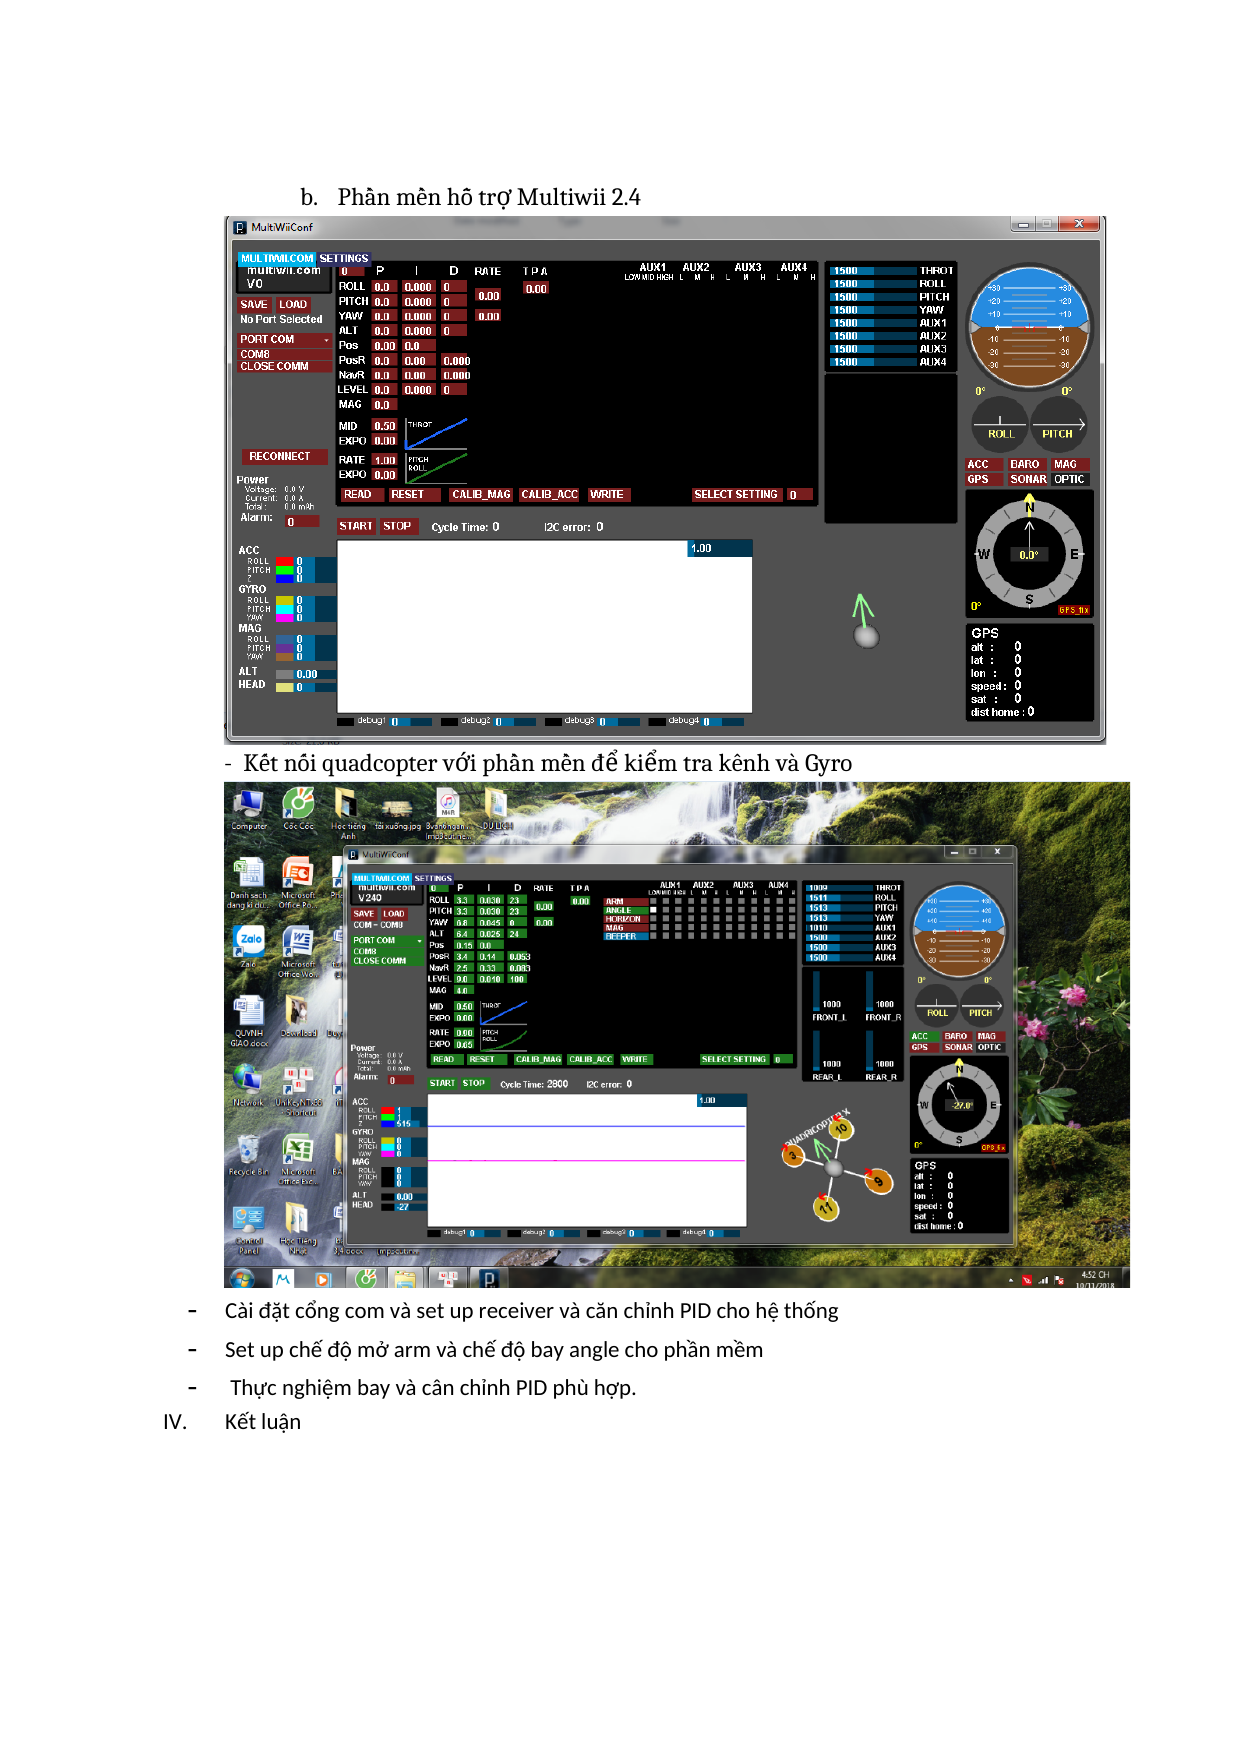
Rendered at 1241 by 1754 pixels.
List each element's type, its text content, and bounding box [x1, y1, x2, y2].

picture [223, 781, 1130, 1288]
list Set up chế độ mở arm và chế độ bay angle cho phần mềm [187, 1330, 1090, 1363]
list Thực nghiệm bay và cân chỉnh PID phù hợp. [187, 1368, 1090, 1402]
list - Kết nối quadcopter với phần mền để kiểm tra kênh và Gyro [224, 745, 1090, 777]
picture [223, 216, 1107, 745]
list Cài đặt cổng com và set up receiver và căn chỉnh PID cho hệ thống [187, 1291, 1090, 1325]
list Phần mền hỗ trợ Multiwii 2.4 [300, 183, 1090, 212]
list Kết luận [187, 1407, 1090, 1435]
